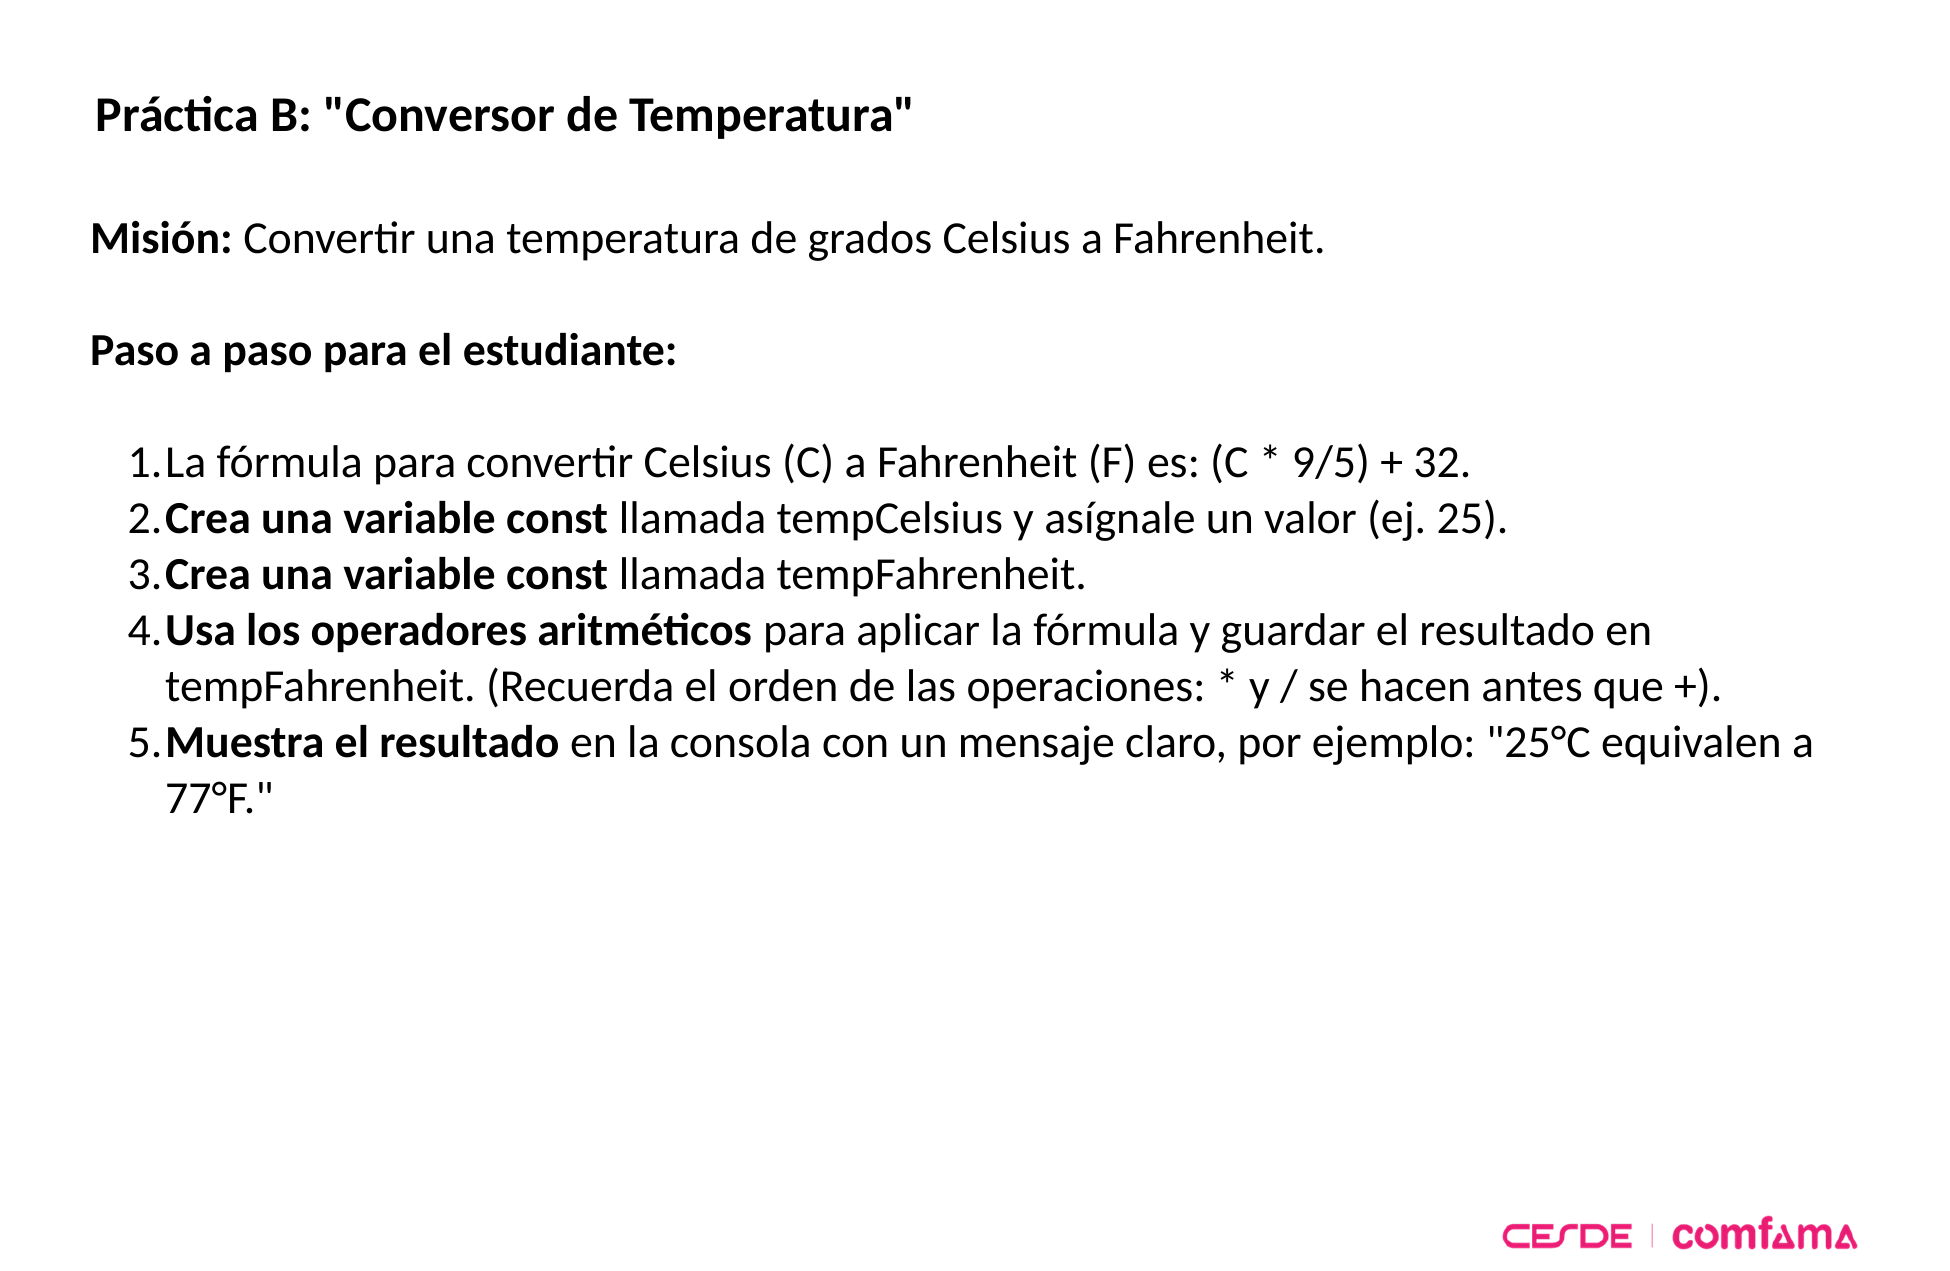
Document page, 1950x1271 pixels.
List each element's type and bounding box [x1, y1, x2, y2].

picture [1493, 1207, 1866, 1257]
